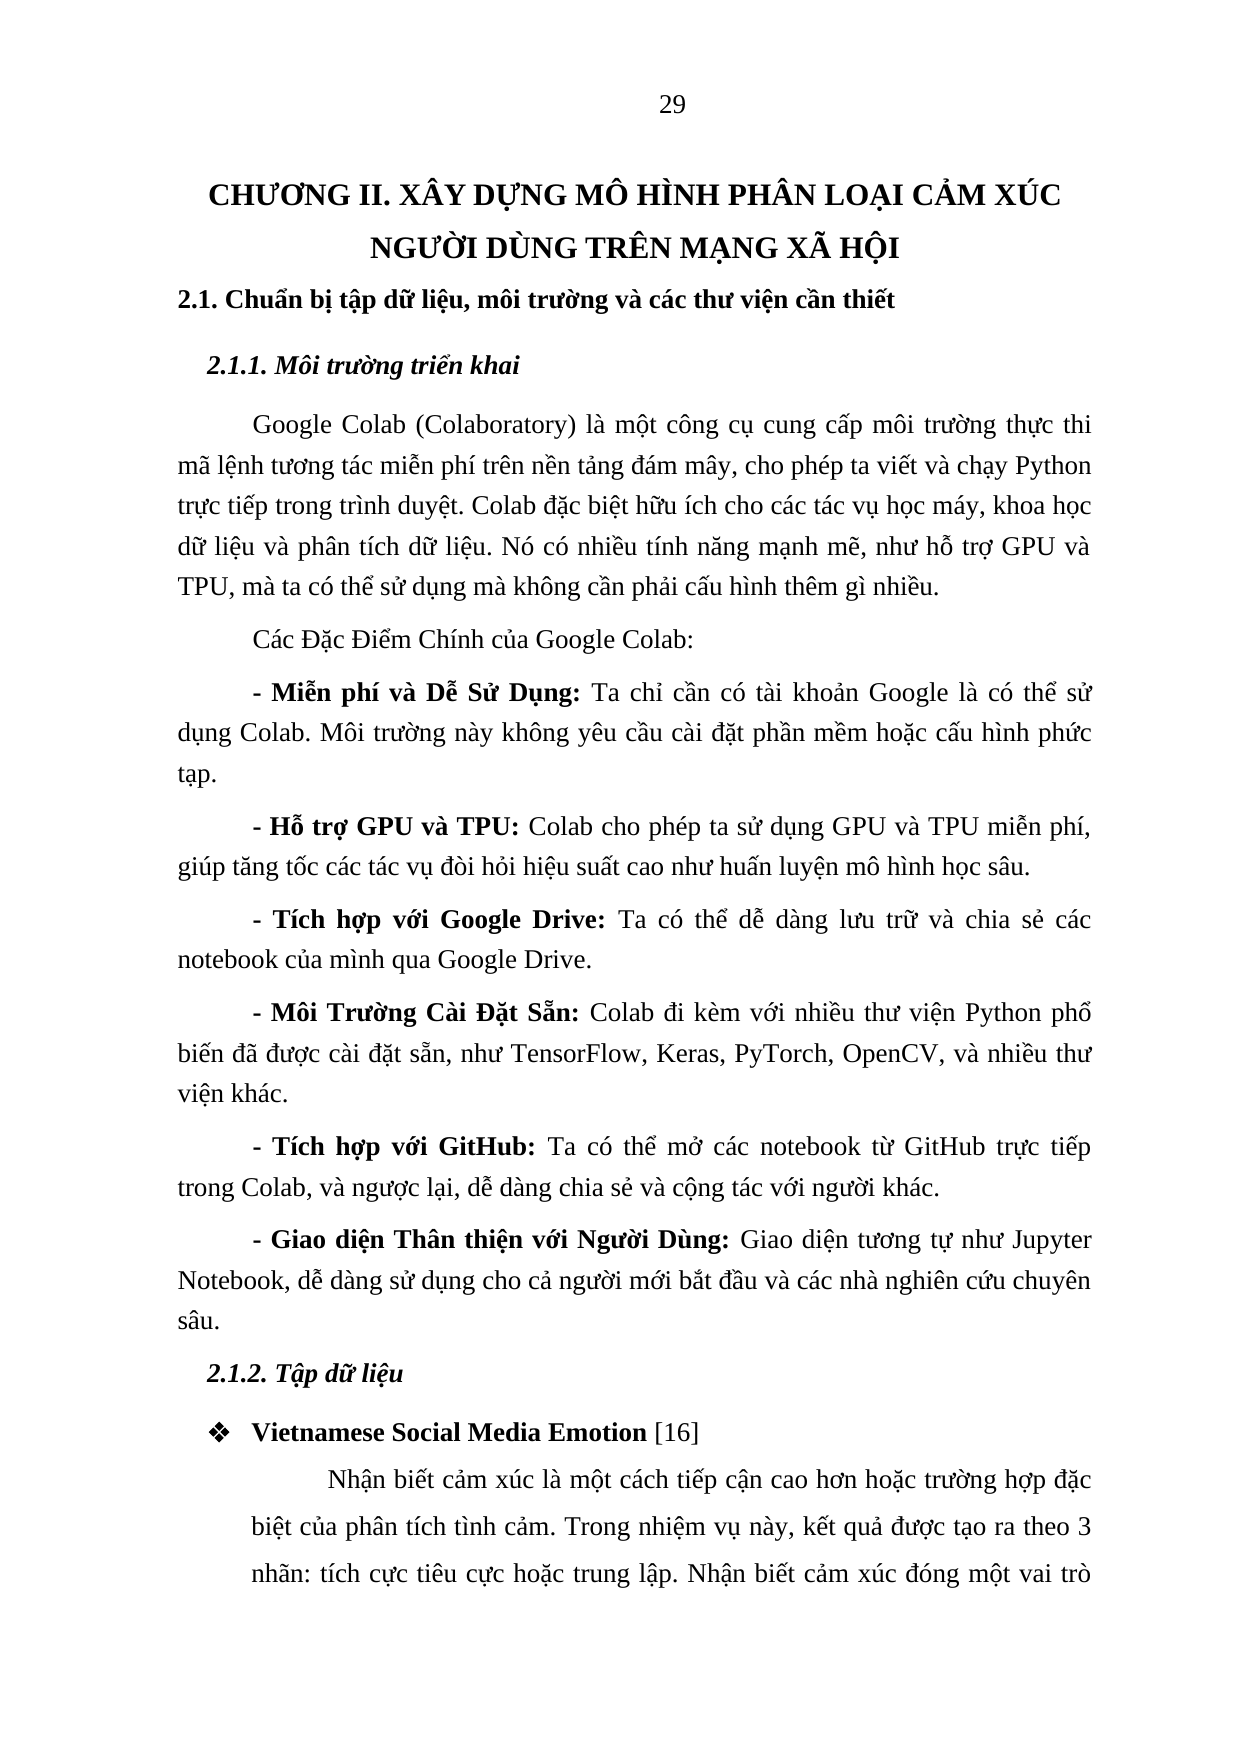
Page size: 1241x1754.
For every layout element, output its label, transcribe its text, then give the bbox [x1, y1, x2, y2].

text Google Colab (Colaboratory) là một công cụ cung cấp môi trường thực thi mã lệnh tương tác miễn phí trên nền tảng đám mây, cho phép ta viết và chạy Python trực tiếp trong trình duyệt. Colab đặc biệt hữu ích cho các tác vụ học máy, khoa học dữ liệu và phân tích dữ liệu. Nó có nhiều tính năng mạnh mẽ, như hỗ trợ GPU và TPU, mà ta có thể sử dụng mà không cần phải cấu hình thêm gì nhiều. [177, 408, 1092, 601]
text - Miễn phí và Dễ Sử Dụng: Ta chỉ cần có tài khoản Google là có thể sử dụng Colab. Môi trường này không yêu cầu cài đặt phần mềm hoặc cấu hình phức tạp. [177, 676, 1092, 788]
list Vietnamese Social Media Emotion [16] [207, 1416, 1092, 1448]
subtitle 2.1.2. Tập dữ liệu [207, 1357, 1063, 1388]
text Các Đặc Điểm Chính của Google Colab: [177, 623, 1092, 654]
text - Tích hợp với Google Drive: Ta có thể dễ dàng lưu trữ và chia sẻ các notebook của mình qua Google Drive. [177, 903, 1092, 975]
text - Hỗ trợ GPU và TPU: Colab cho phép ta sử dụng GPU và TPU miễn phí, giúp tăng tốc các tác vụ đòi hỏi hiệu suất cao như huấn luyện mô hình học sâu. [177, 810, 1092, 881]
subtitle CHƯƠNG II. XÂY DỰNG MÔ HÌNH PHÂN LOẠI CẢM XÚC NGƯỜI DÙNG TRÊN MẠNG XÃ HỘI [177, 176, 1092, 266]
subtitle 2.1. Chuẩn bị tập dữ liệu, môi trường và các thư viện cần thiết [177, 284, 1092, 315]
text - Giao diện Thân thiện với Người Dùng: Giao diện tương tự như Jupyter Notebook, dễ dàng sử dụng cho cả người mới bắt đầu và các nhà nghiên cứu chuyên sâu. [177, 1223, 1092, 1336]
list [251, 1463, 1092, 1588]
text - Tích hợp với GitHub: Ta có thể mở các notebook từ GitHub trực tiếp trong Colab, và ngược lại, dễ dàng chia sẻ và cộng tác với người khác. [177, 1130, 1092, 1202]
subtitle 2.1.1. Môi trường triển khai [207, 349, 1063, 381]
text - Môi Trường Cài Đặt Sẵn: Colab đi kèm với nhiều thư viện Python phổ biến đã được cài đặt sẵn, như TensorFlow, Keras, PyTorch, OpenCV, và nhiều thư viện khác. [177, 996, 1092, 1108]
